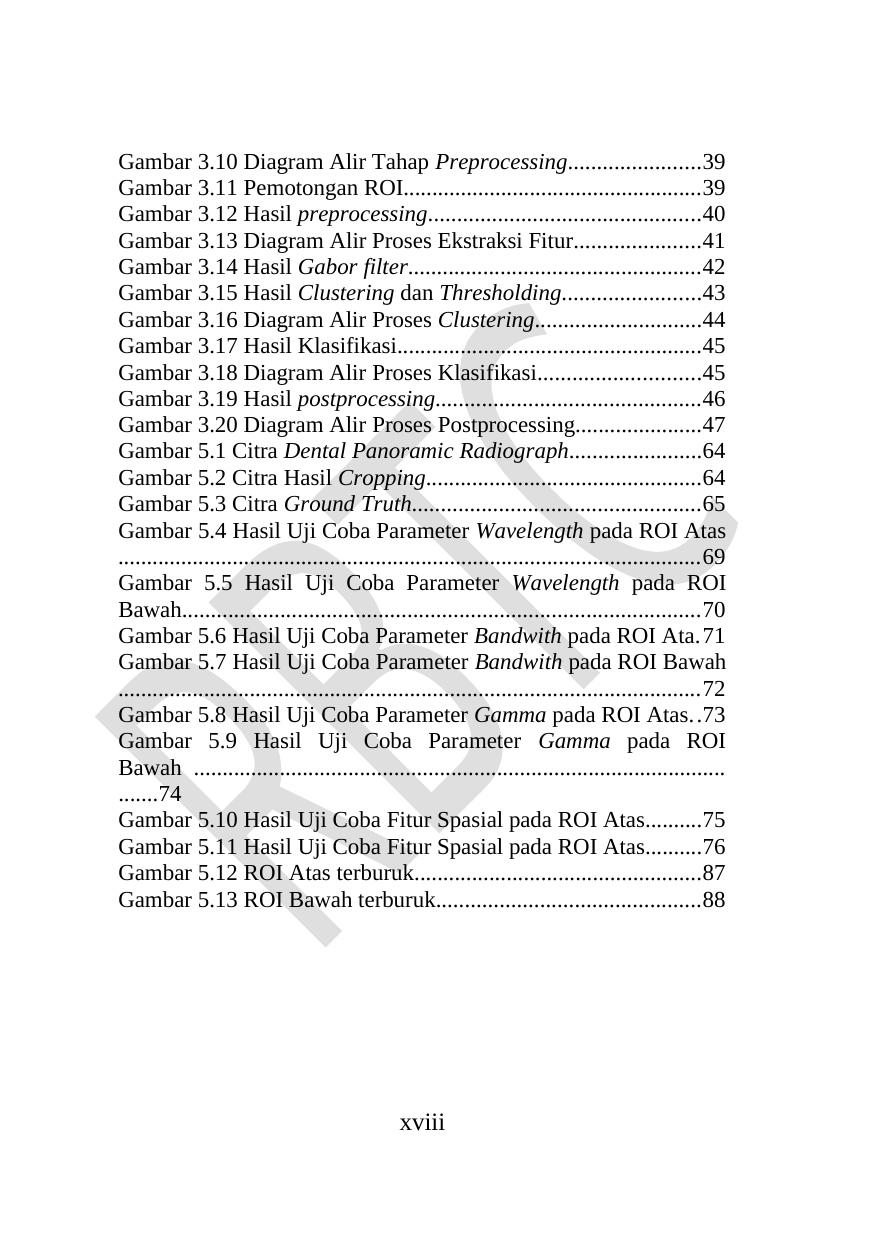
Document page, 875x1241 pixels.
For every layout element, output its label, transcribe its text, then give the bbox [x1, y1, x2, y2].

text Gambar 5.2 Citra Hasil Cropping 64 [118, 464, 726, 490]
text Gambar 5.9 Hasil Uji Coba Parameter Gamma pada ROI Bawah ....................................................................................................74 [118, 727, 726, 807]
text Gambar 3.13 Diagram Alir Proses Ekstraksi Fitur 41 [118, 227, 726, 253]
text Gambar 3.19 Hasil postprocessing 46 [118, 385, 726, 411]
text Gambar 5.11 Hasil Uji Coba Fitur Spasial pada ROI Atas 76 [118, 833, 726, 859]
text Gambar 3.15 Hasil Clustering dan Thresholding 43 [118, 279, 726, 306]
text Gambar 3.18 Diagram Alir Proses Klasifikasi 45 [118, 358, 726, 385]
text Gambar 3.11 Pemotongan ROI 39 [118, 174, 726, 200]
text Gambar 3.14 Hasil Gabor filter 42 [118, 253, 726, 279]
text Gambar 5.4 Hasil Uji Coba Parameter Wavelength pada ROI Atas 69 [118, 517, 726, 569]
text Gambar 5.3 Citra Ground Truth 65 [118, 490, 726, 517]
text Gambar 5.5 Hasil Uji Coba Parameter Wavelength pada ROI Bawah 70 [118, 569, 726, 622]
text Gambar 5.12 ROI Atas terburuk. 87 [118, 859, 726, 886]
text Gambar 5.6 Hasil Uji Coba Parameter Bandwith pada ROI Ata 71 [118, 622, 726, 648]
text Gambar 5.13 ROI Bawah terburuk. 88 [118, 886, 726, 912]
text Gambar 3.17 Hasil Klasifikasi 45 [118, 332, 726, 358]
text Gambar 5.7 Hasil Uji Coba Parameter Bandwith pada ROI Bawah 72 [118, 648, 726, 701]
text Gambar 3.10 Diagram Alir Tahap Preprocessing 39 [118, 148, 726, 174]
text Gambar 3.20 Diagram Alir Proses Postprocessing 47 [118, 411, 726, 438]
text Gambar 3.12 Hasil preprocessing 40 [118, 200, 726, 227]
text Gambar 5.8 Hasil Uji Coba Parameter Gamma pada ROI Atas 73 [118, 701, 726, 727]
text Gambar 3.16 Diagram Alir Proses Clustering 44 [118, 306, 726, 332]
text Gambar 5.1 Citra Dental Panoramic Radiograph 64 [118, 438, 726, 464]
text Gambar 5.10 Hasil Uji Coba Fitur Spasial pada ROI Atas 75 [118, 807, 726, 833]
